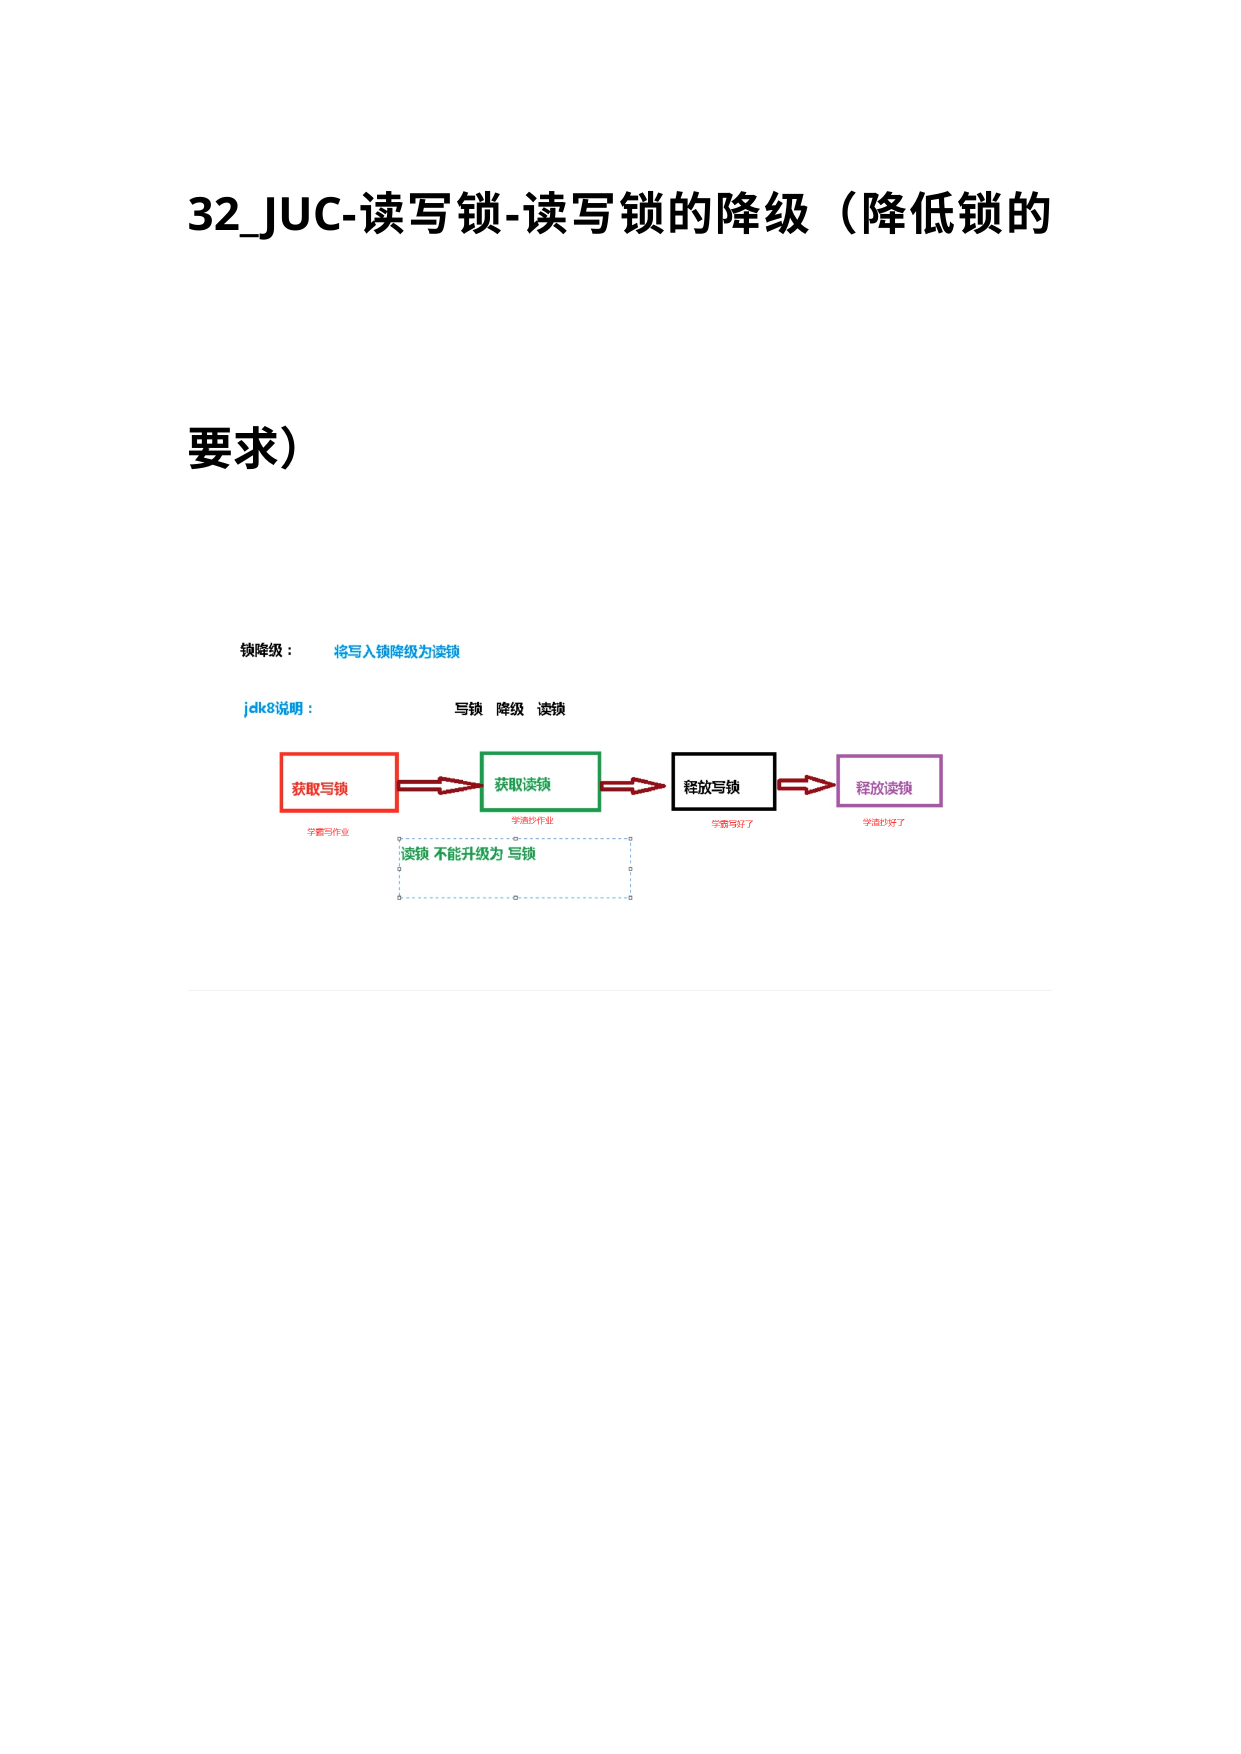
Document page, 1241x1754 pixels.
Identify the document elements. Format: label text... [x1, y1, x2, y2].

picture [187, 622, 1053, 991]
subtitle 32_JUC-读写锁-读写锁的降级（降低锁的要求） [187, 162, 1053, 494]
